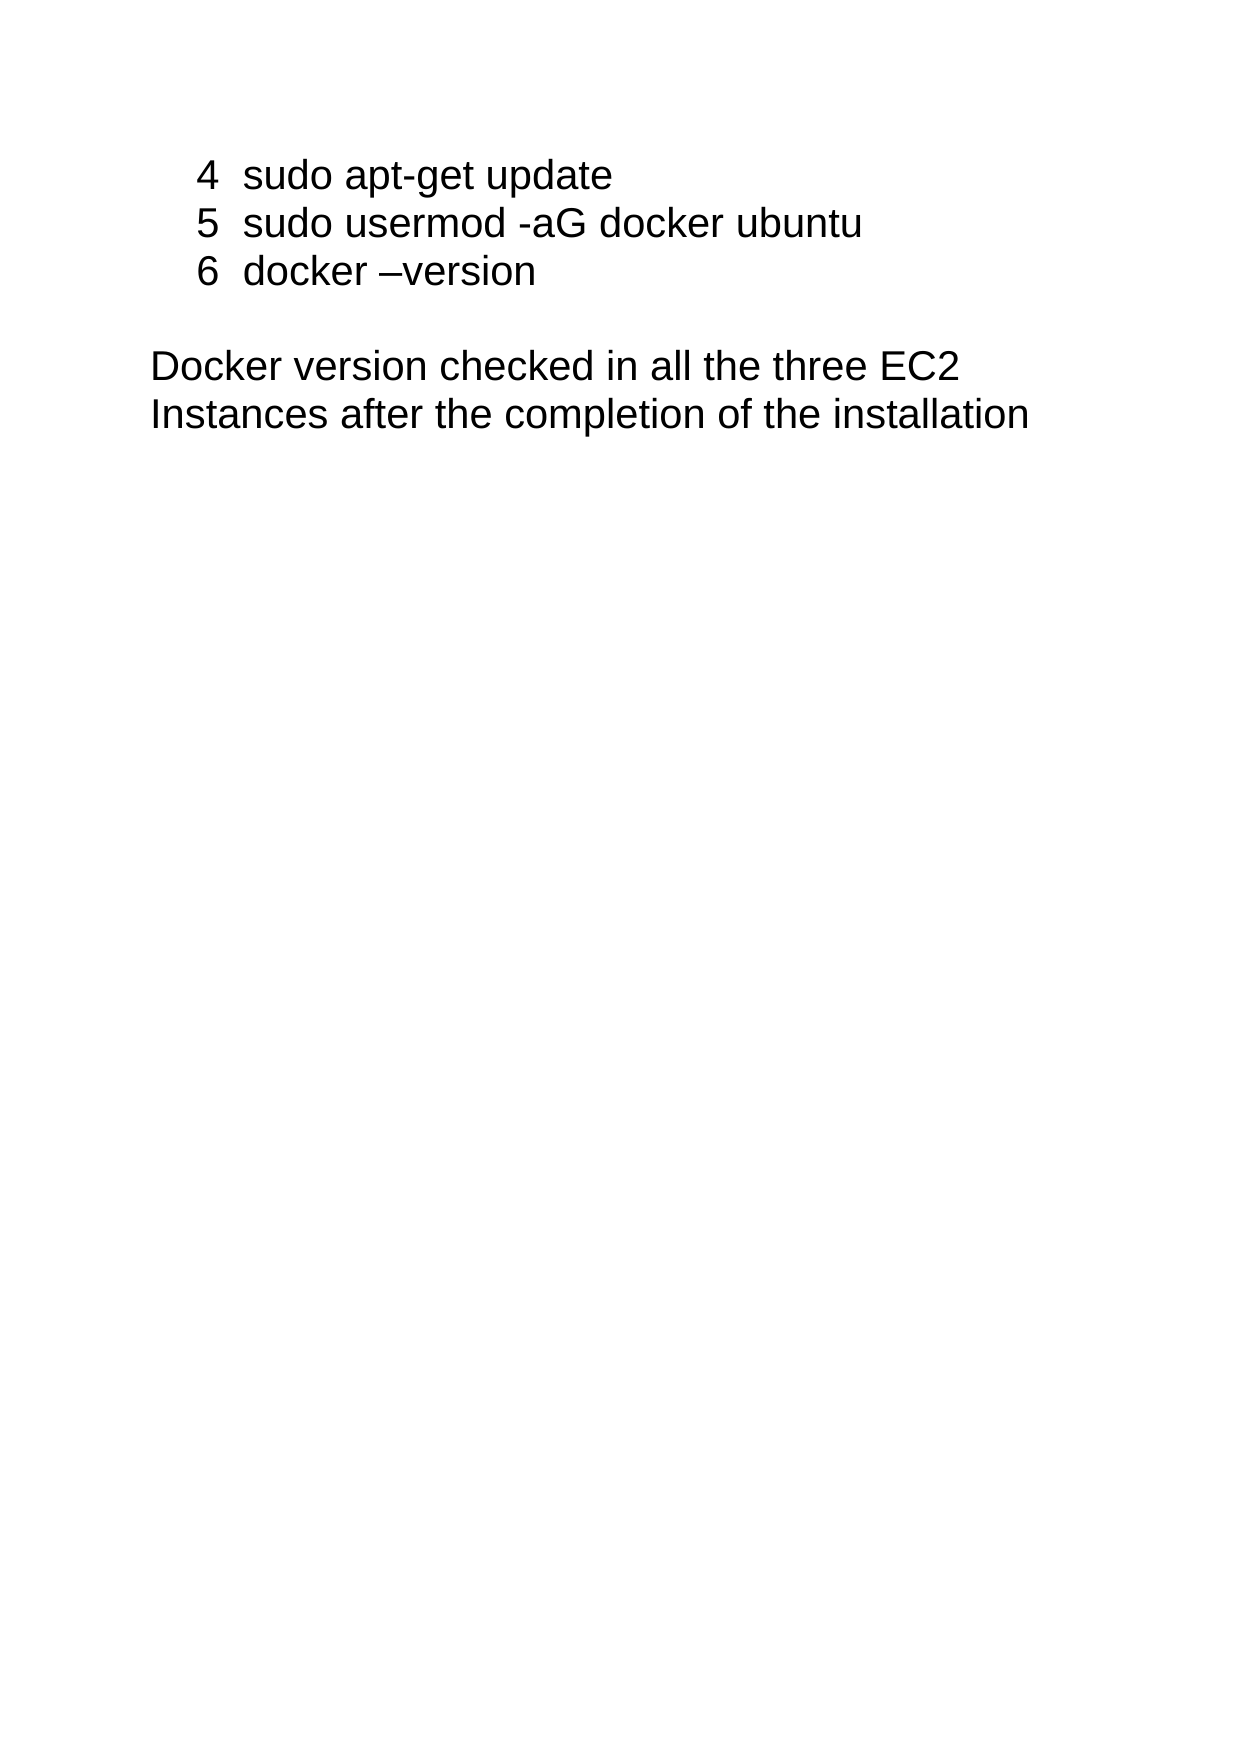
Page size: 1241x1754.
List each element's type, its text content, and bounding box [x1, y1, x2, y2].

text 6 docker –version [150, 246, 1090, 294]
text Docker version checked in all the three EC2 Instances after the completion of the installation [150, 342, 1090, 437]
text 4 sudo apt-get update [150, 150, 1090, 198]
text 5 sudo usermod -aG docker ubuntu [150, 198, 1090, 246]
